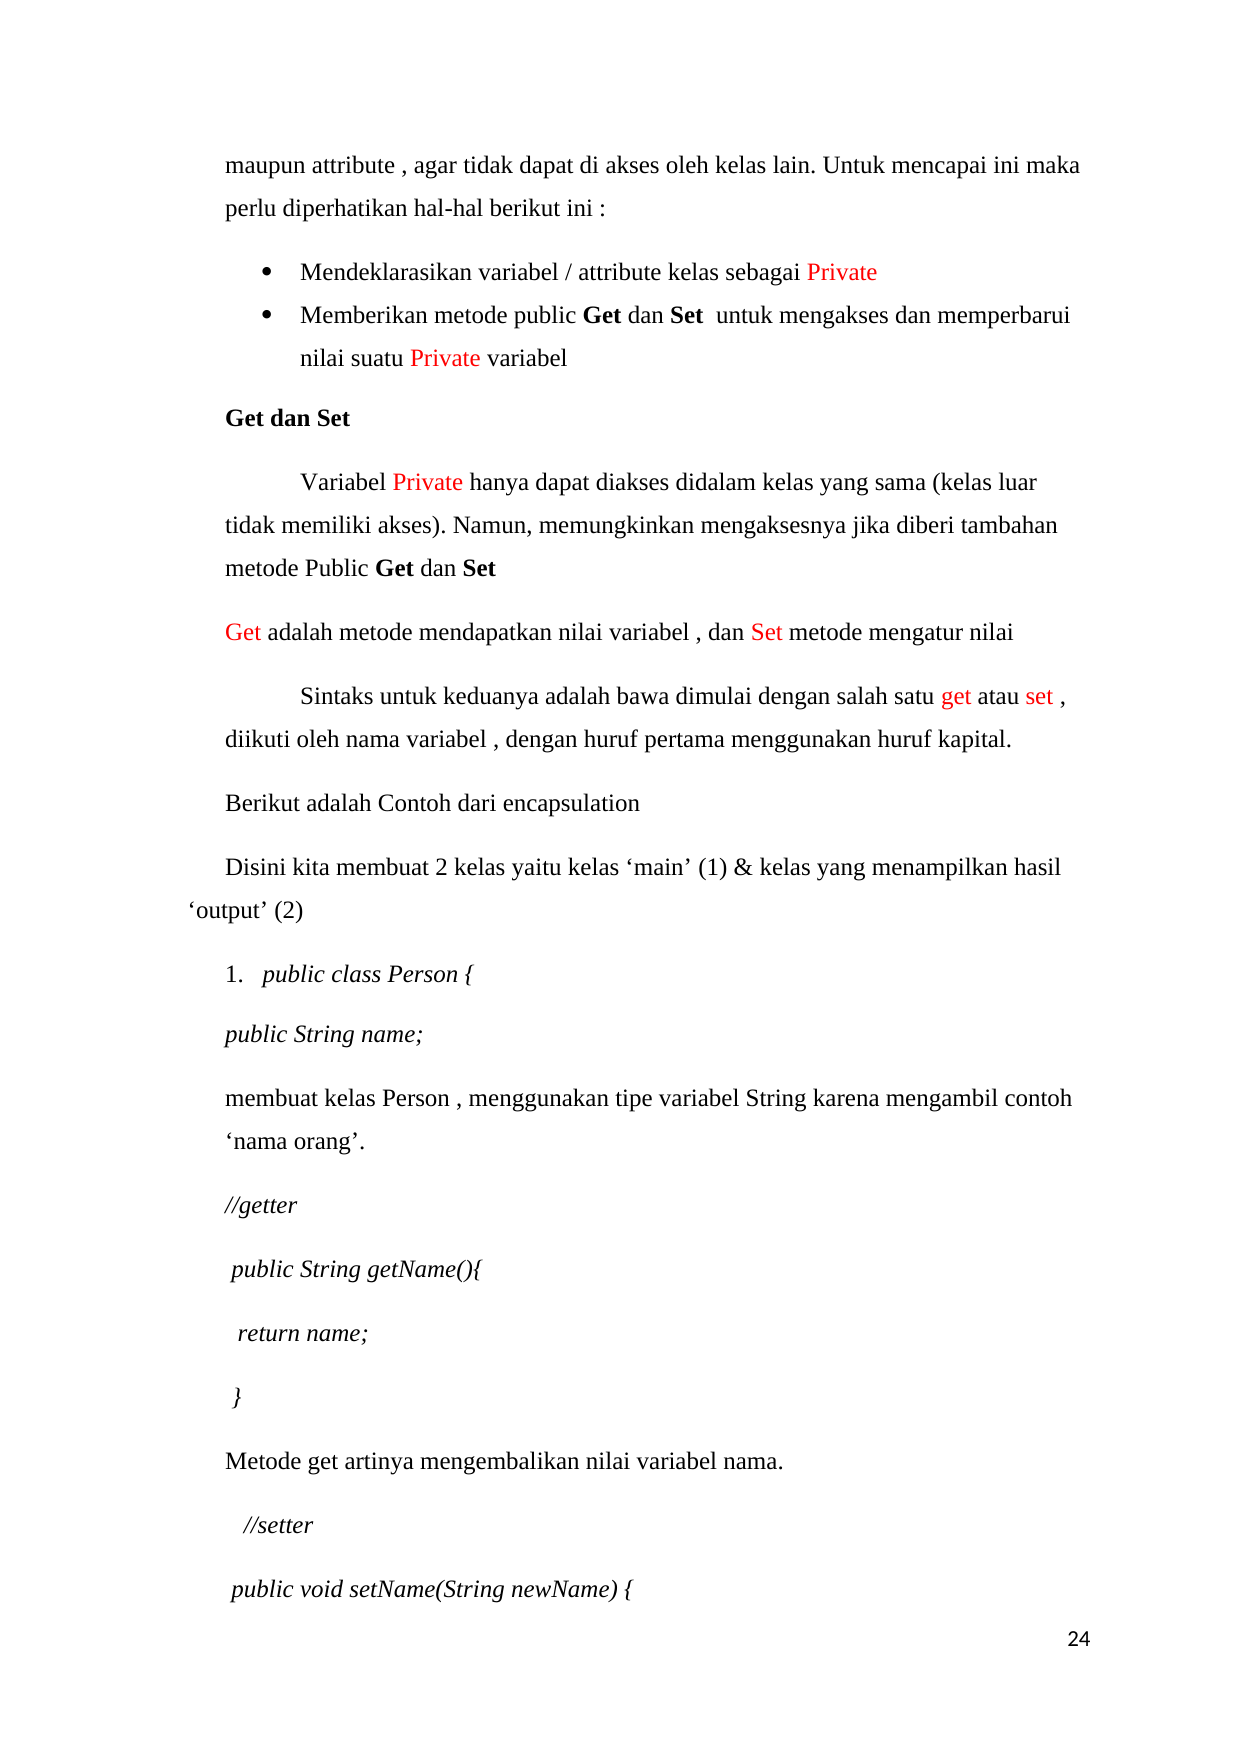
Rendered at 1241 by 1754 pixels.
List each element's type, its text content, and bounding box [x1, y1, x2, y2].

text public void setName(String newName) { [150, 1574, 1090, 1603]
list Mendeklarasikan variabel / attribute kelas sebagai Private [262, 257, 1090, 286]
text } [150, 1382, 1090, 1411]
text Variabel Private hanya dapat diakses didalam kelas yang sama (kelas luar tidak memiliki akses). Namun, memungkinkan mengaksesnya jika diberi tambahan metode Public Get dan Set [225, 467, 1090, 582]
text Berikut adalah Contoh dari encapsulation [187, 788, 1090, 817]
text Get adalah metode mendapatkan nilai variabel , dan Set metode mengatur nilai [187, 617, 1090, 646]
text public String name; [187, 1019, 1090, 1048]
text Disini kita membuat 2 kelas yaitu kelas ‘main’ (1) & kelas yang menampilkan hasil ‘output’ (2) [187, 852, 1090, 924]
text return name; [150, 1318, 1090, 1347]
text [225, 150, 1090, 222]
text membuat kelas Person , menggunakan tipe variabel String karena mengambil contoh ‘nama orang’. [187, 1083, 1090, 1155]
text //getter [150, 1190, 1090, 1219]
text Sintaks untuk keduanya adalah bawa dimulai dengan salah satu get atau set , diikuti oleh nama variabel , dengan huruf pertama menggunakan huruf kapital. [225, 681, 1090, 753]
text //setter [150, 1510, 1090, 1539]
text Get dan Set [225, 403, 1090, 432]
text Metode get artinya mengembalikan nilai variabel nama. [150, 1446, 1090, 1475]
text public String getName(){ [150, 1254, 1090, 1283]
list public class Person { [225, 959, 1090, 988]
list Memberikan metode public Get dan Set untuk mengakses dan memperbarui nilai suatu Private variabel [262, 300, 1090, 372]
